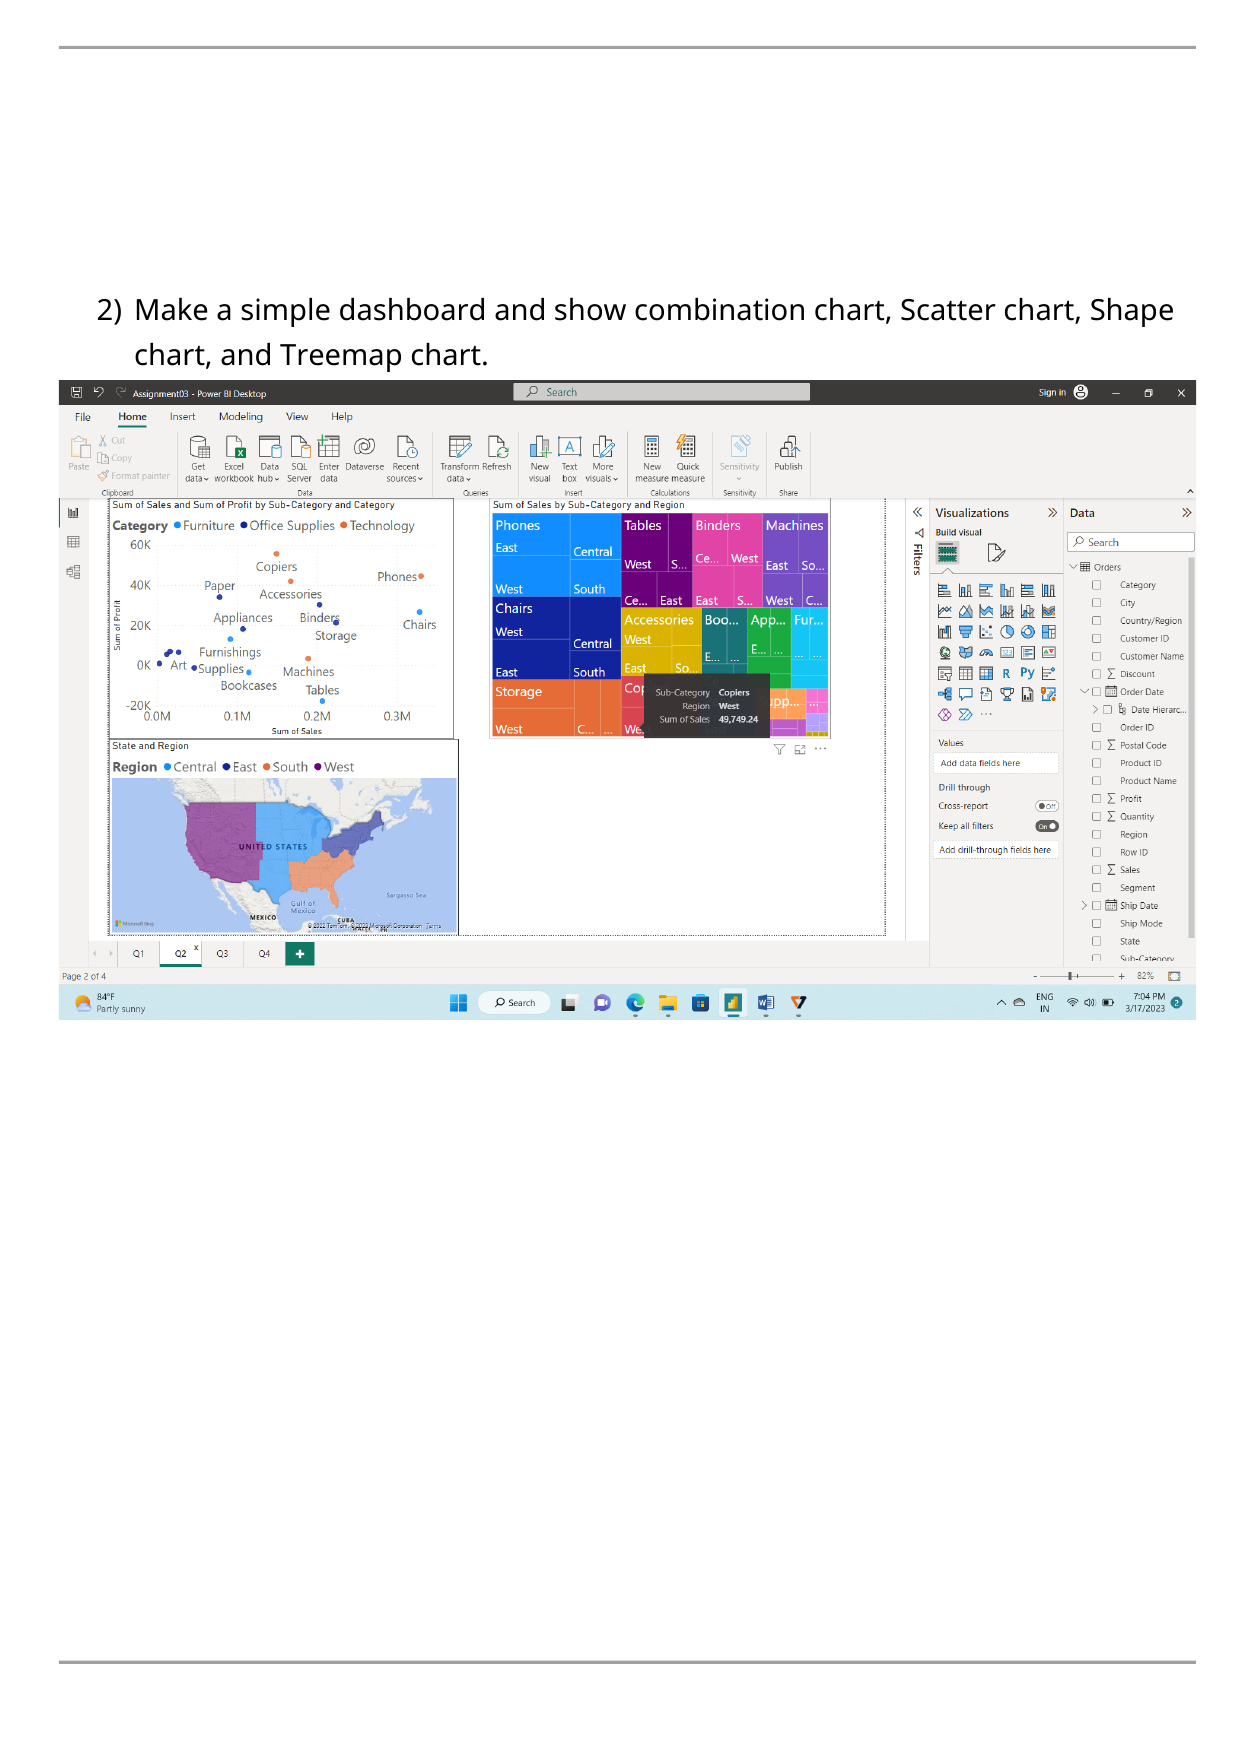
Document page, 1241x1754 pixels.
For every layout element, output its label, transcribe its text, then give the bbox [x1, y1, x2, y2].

picture [58, 380, 1197, 1020]
list Make a simple dashboard and show combination chart, Scatter chart, Shape chart, and Treemap chart. [96, 289, 1196, 374]
